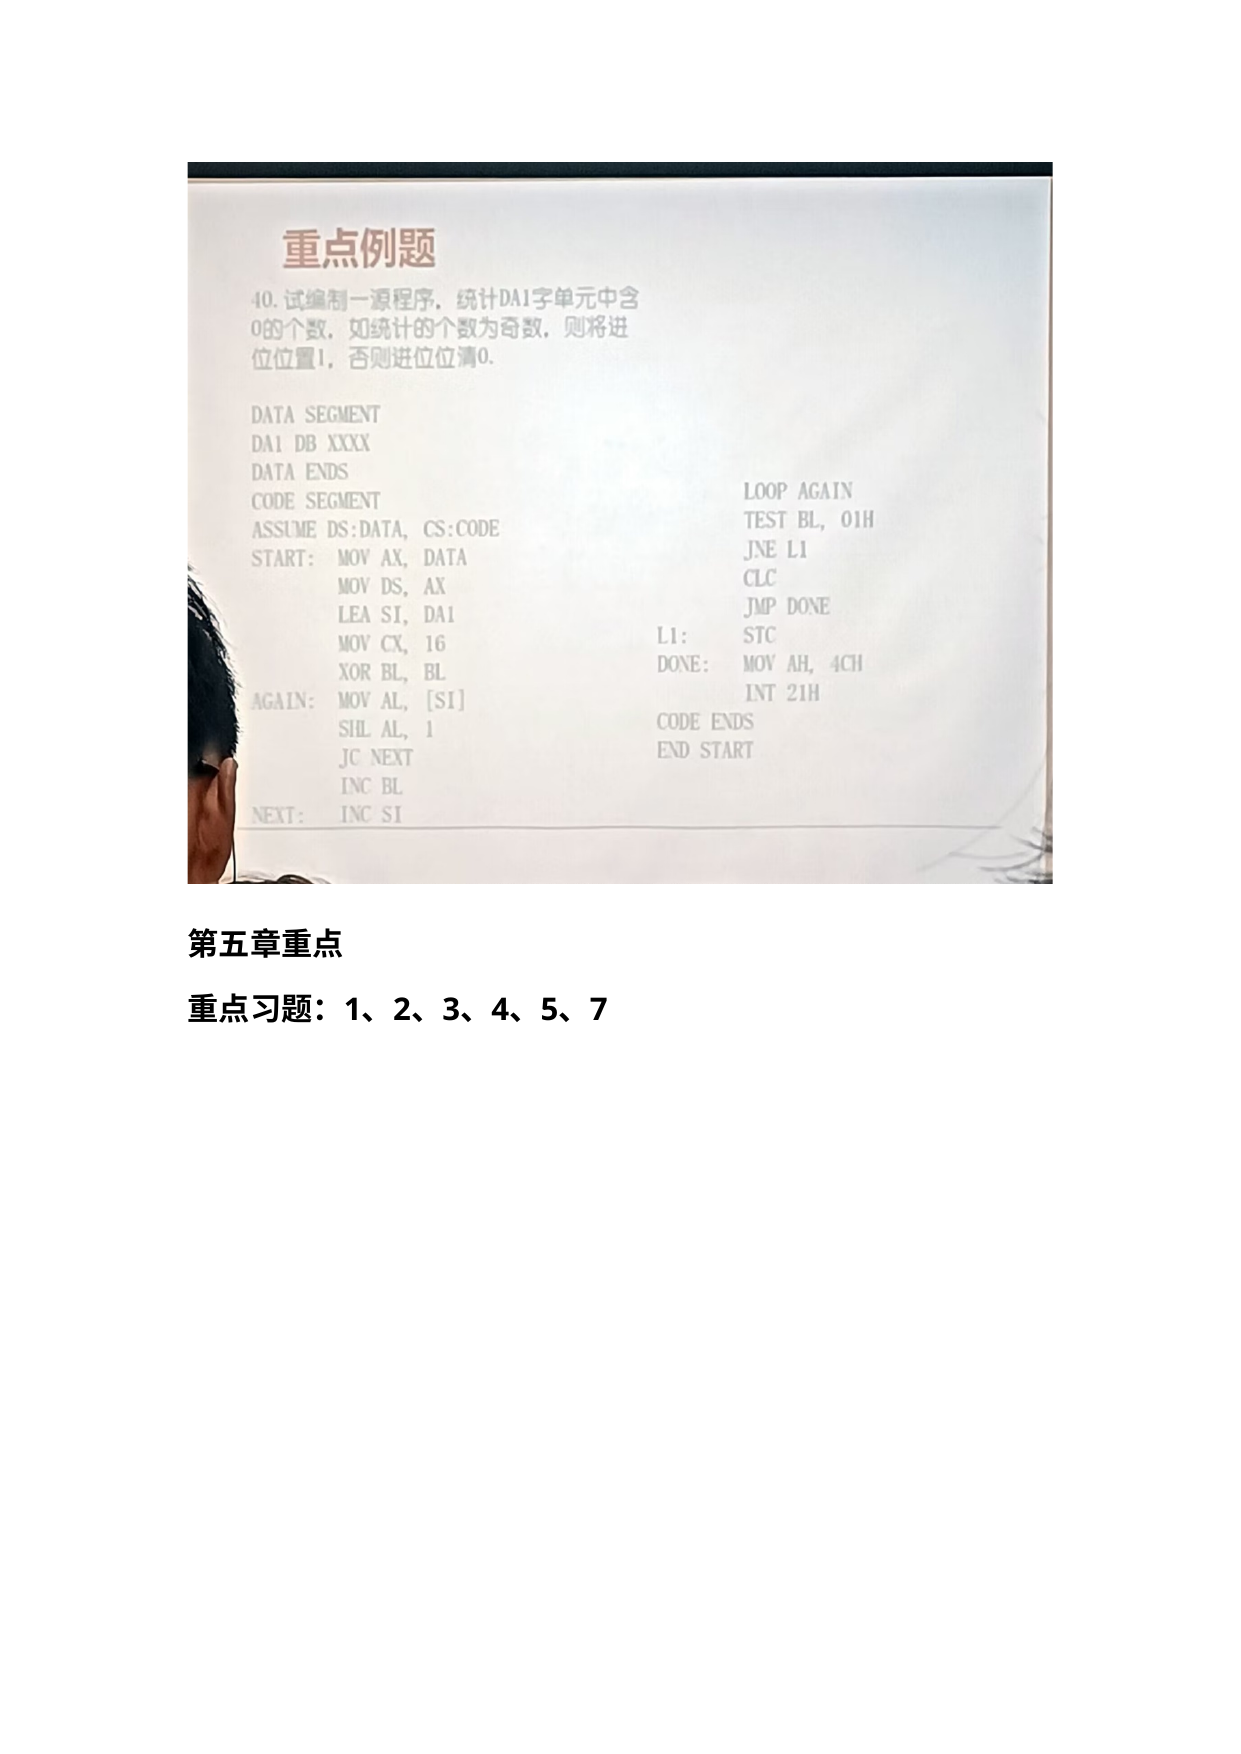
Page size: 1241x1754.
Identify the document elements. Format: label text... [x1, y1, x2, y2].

text 第五章重点 [187, 909, 1053, 974]
picture [187, 162, 1053, 884]
text 重点习题：1、2、3、4、5、7 [187, 974, 1053, 1039]
